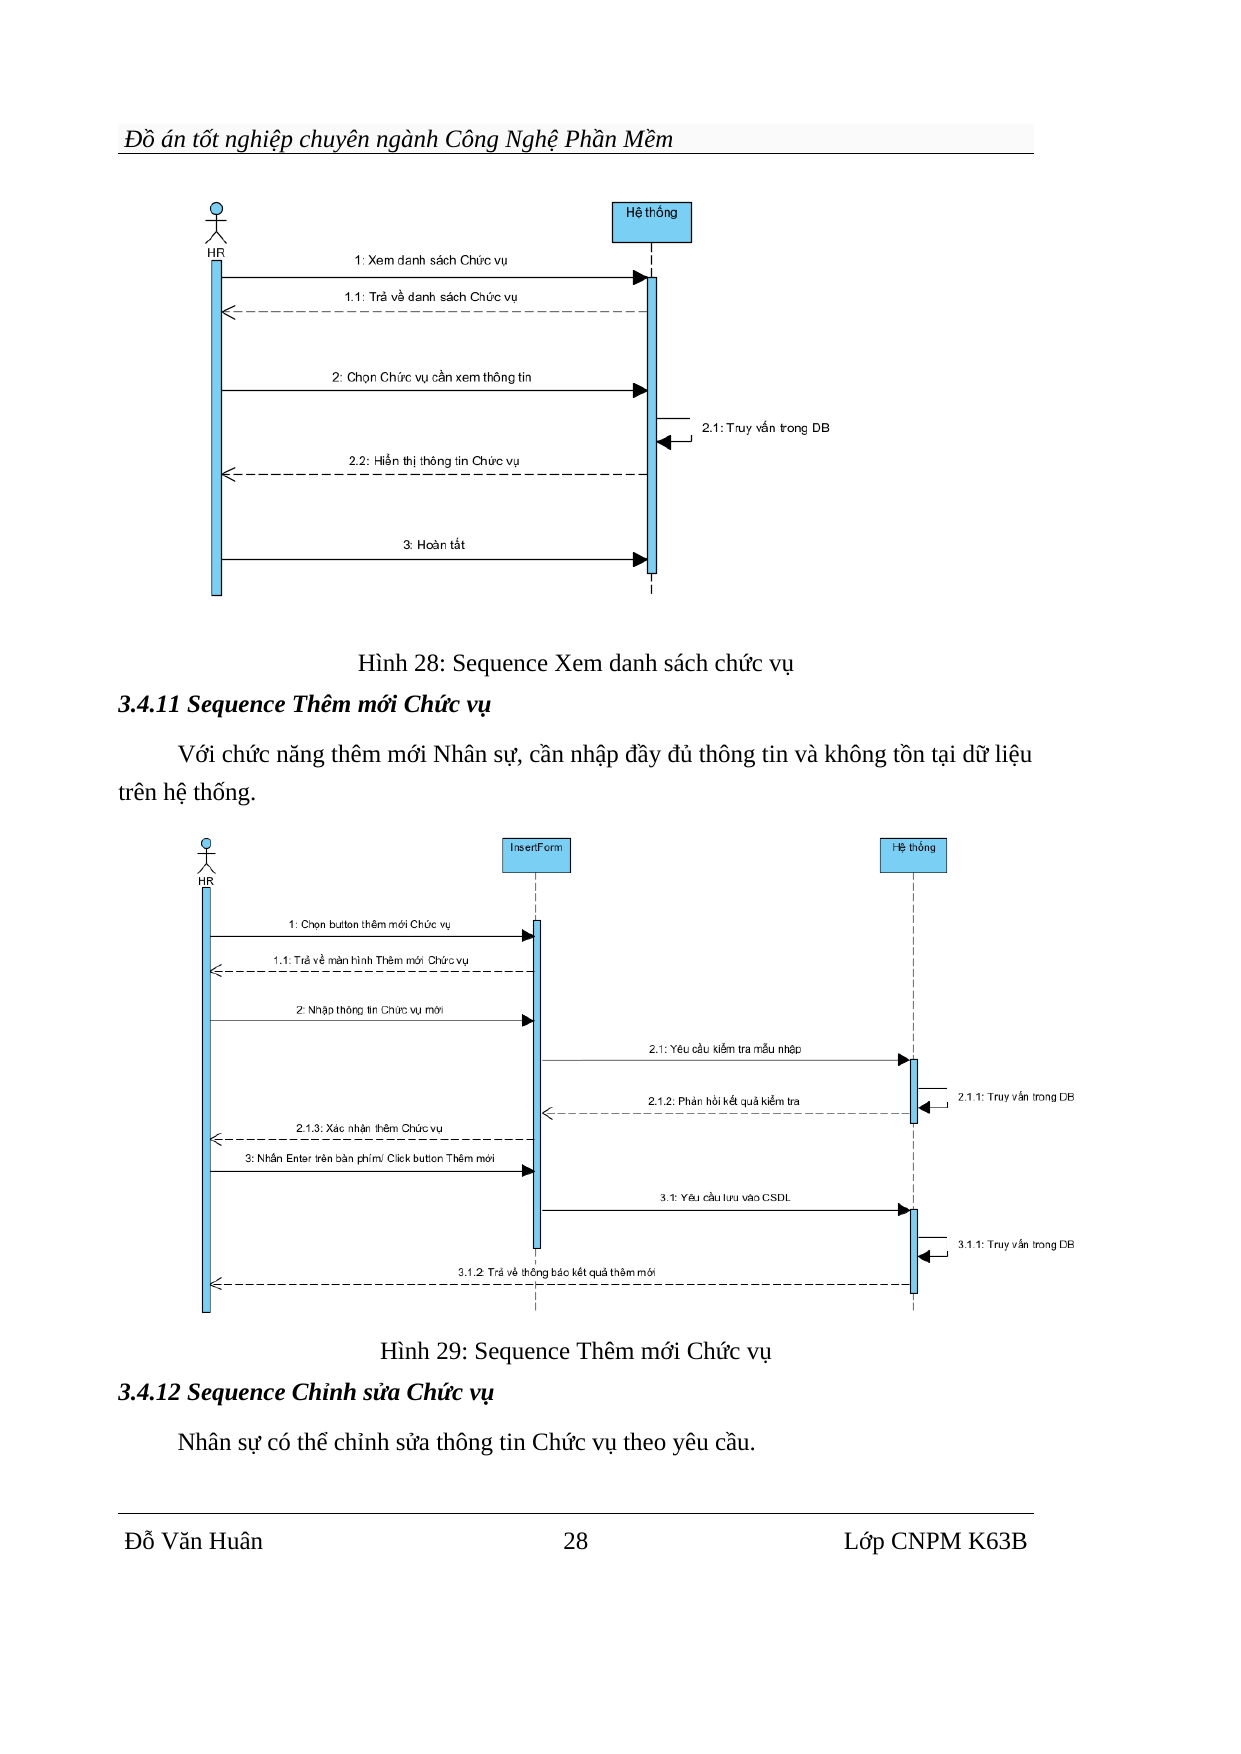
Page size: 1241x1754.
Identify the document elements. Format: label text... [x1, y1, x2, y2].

text Hình 28: Sequence Xem danh sách chức vụ [118, 648, 1033, 677]
subtitle Sequence Thêm mới Chức vụ [118, 689, 1033, 718]
text Hình 29: Sequence Thêm mới Chức vụ [118, 1336, 1033, 1365]
text Nhân sự có thể chỉnh sửa thông tin Chức vụ theo yêu cầu. [118, 1427, 1033, 1456]
picture [177, 182, 853, 640]
text Với chức năng thêm mới Nhân sự, cần nhập đầy đủ thông tin và không tồn tại dữ liệu trên hệ thống. [118, 739, 1033, 805]
subtitle Sequence Chỉnh sửa Chức vụ [118, 1377, 1033, 1406]
picture [177, 826, 1093, 1328]
